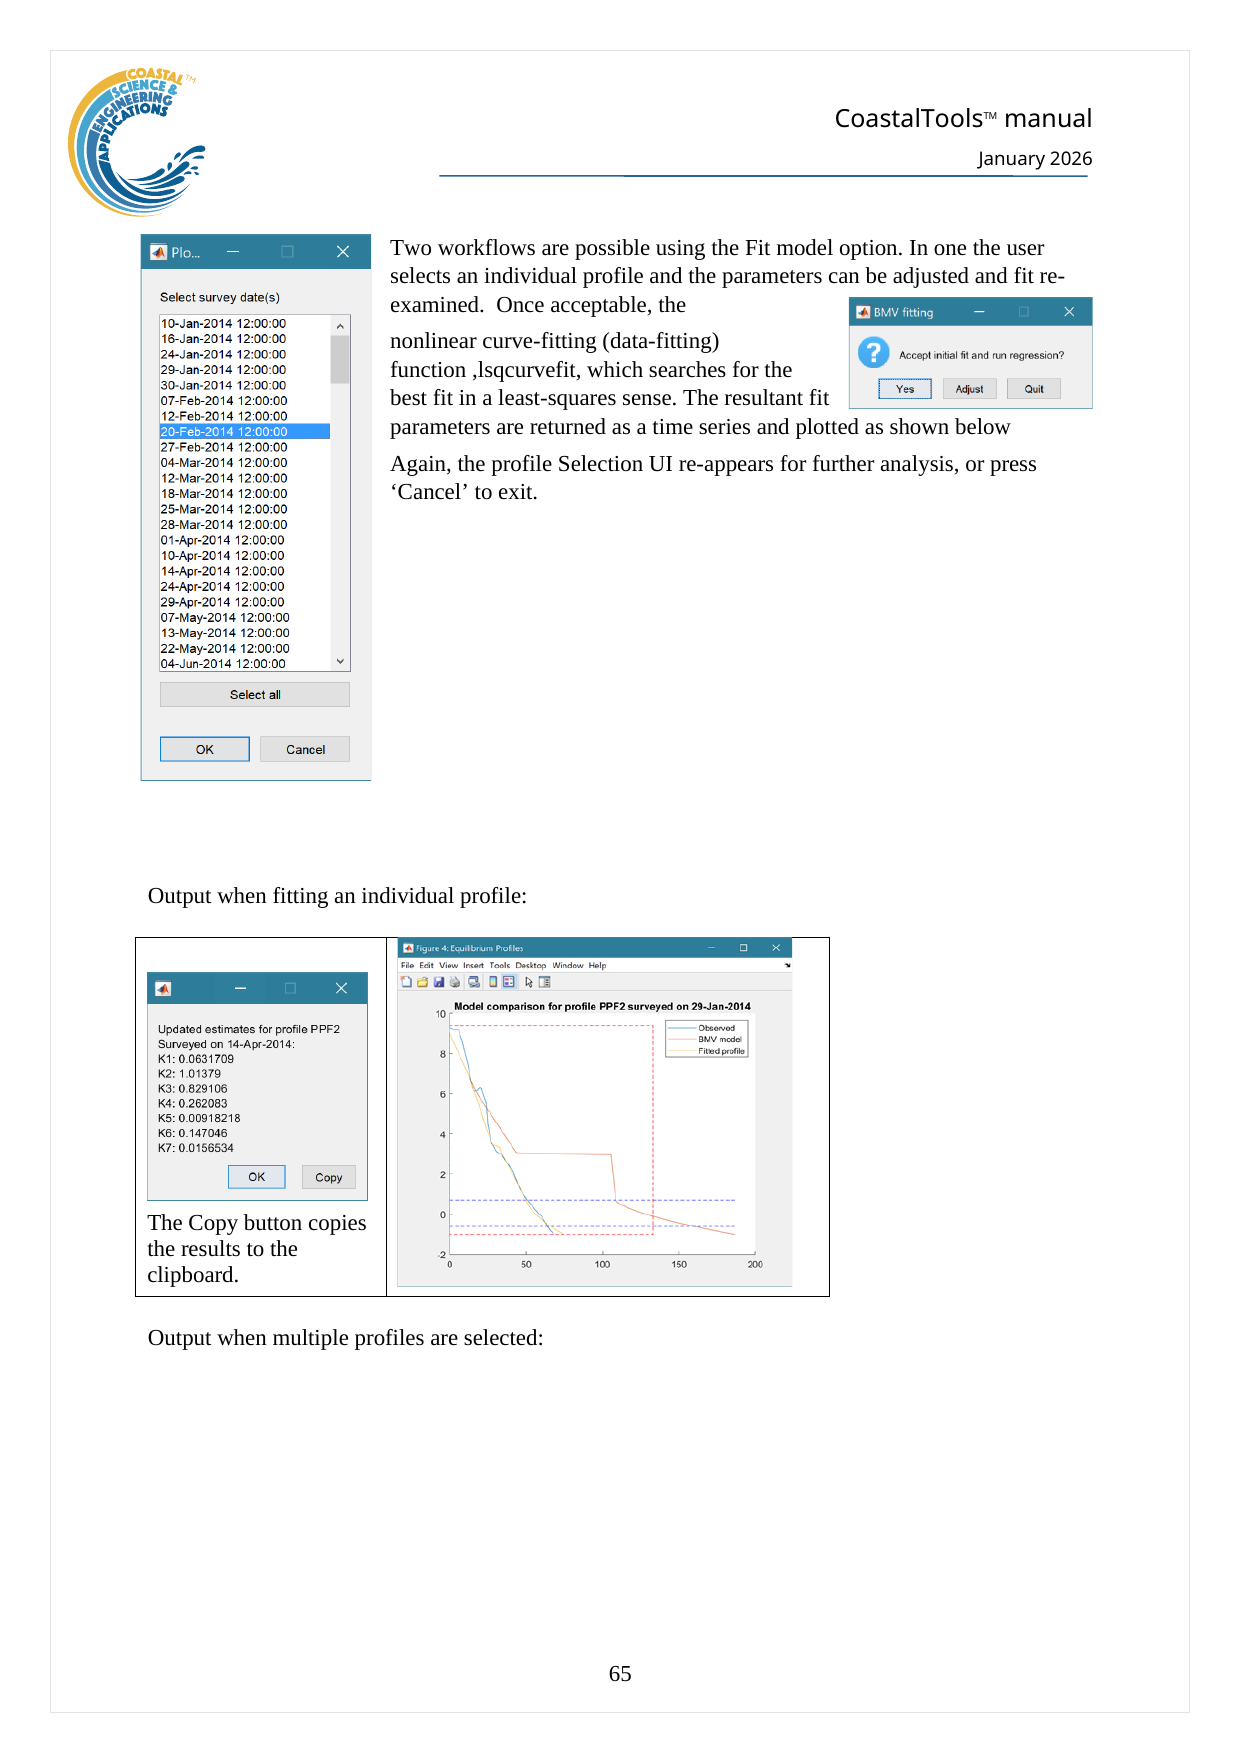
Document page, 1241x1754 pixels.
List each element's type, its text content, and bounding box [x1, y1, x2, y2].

picture [140, 234, 372, 781]
text Again, the profile Selection UI re-appears for further analysis, or press ‘Cancel’ to exit. [372, 449, 1093, 504]
table_header [387, 938, 829, 1296]
picture [397, 937, 793, 1287]
text Two workflows are possible using the Fit model option. In one the user selects an individual profile and the parameters can be adjusted and fit re-examined. Once acceptable, the constrained curve fitting function is used to optimise the fit, the resultant fit parameters are tabulated and the Fitted profile is added to the plot. [372, 234, 1093, 317]
table_header The Copy button copies the results to the clipboard. [136, 938, 386, 1296]
text Output when fitting an individual profile: [148, 882, 1093, 909]
text Output when multiple profiles are selected: [148, 1324, 1093, 1350]
text The second workflow selects multiple profile surveys (dates), as shown in UI on the right. These profiles are then fitted using the nonlinear curve-fitting (data-fitting) function ,lsqcurvefit, which searches for the best fit in a least-squares sense. The resultant fit parameters are returned as a time series and plotted as shown below [372, 327, 1093, 439]
picture [147, 972, 368, 1201]
picture [848, 297, 1093, 409]
